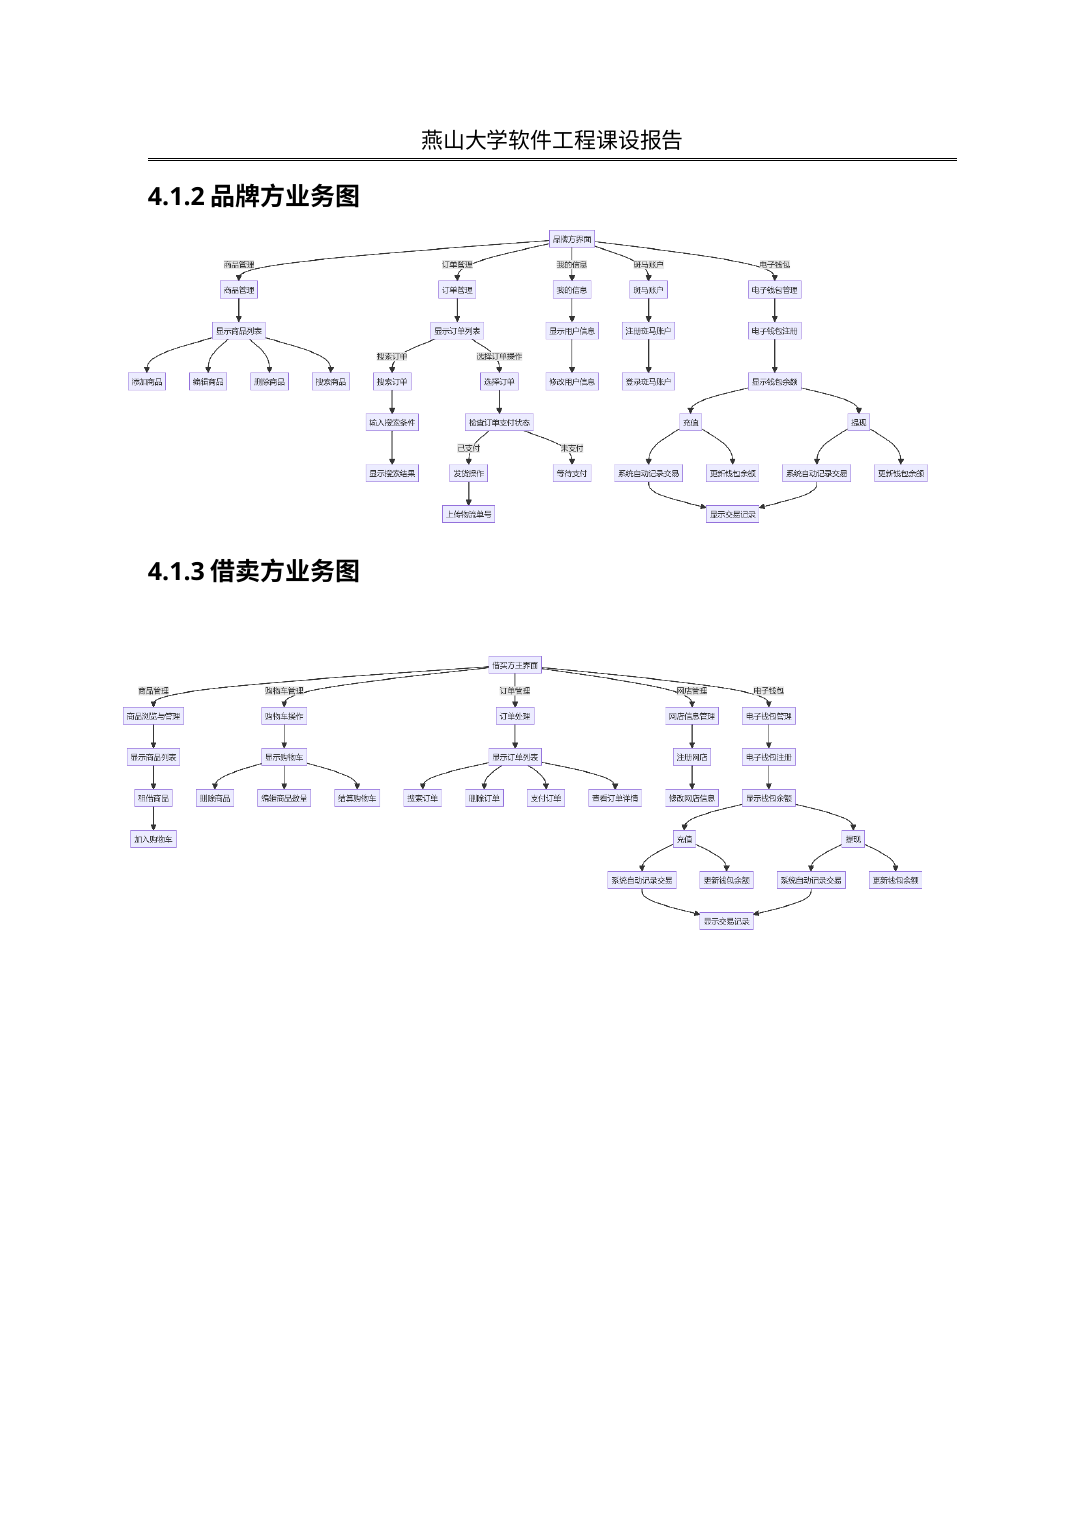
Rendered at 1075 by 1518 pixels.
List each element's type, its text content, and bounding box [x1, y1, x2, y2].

subtitle 4.1.3借卖方业务图 [148, 551, 957, 589]
subtitle 4.1.2品牌方业务图 [148, 176, 957, 214]
picture [119, 652, 928, 933]
picture [124, 226, 932, 526]
